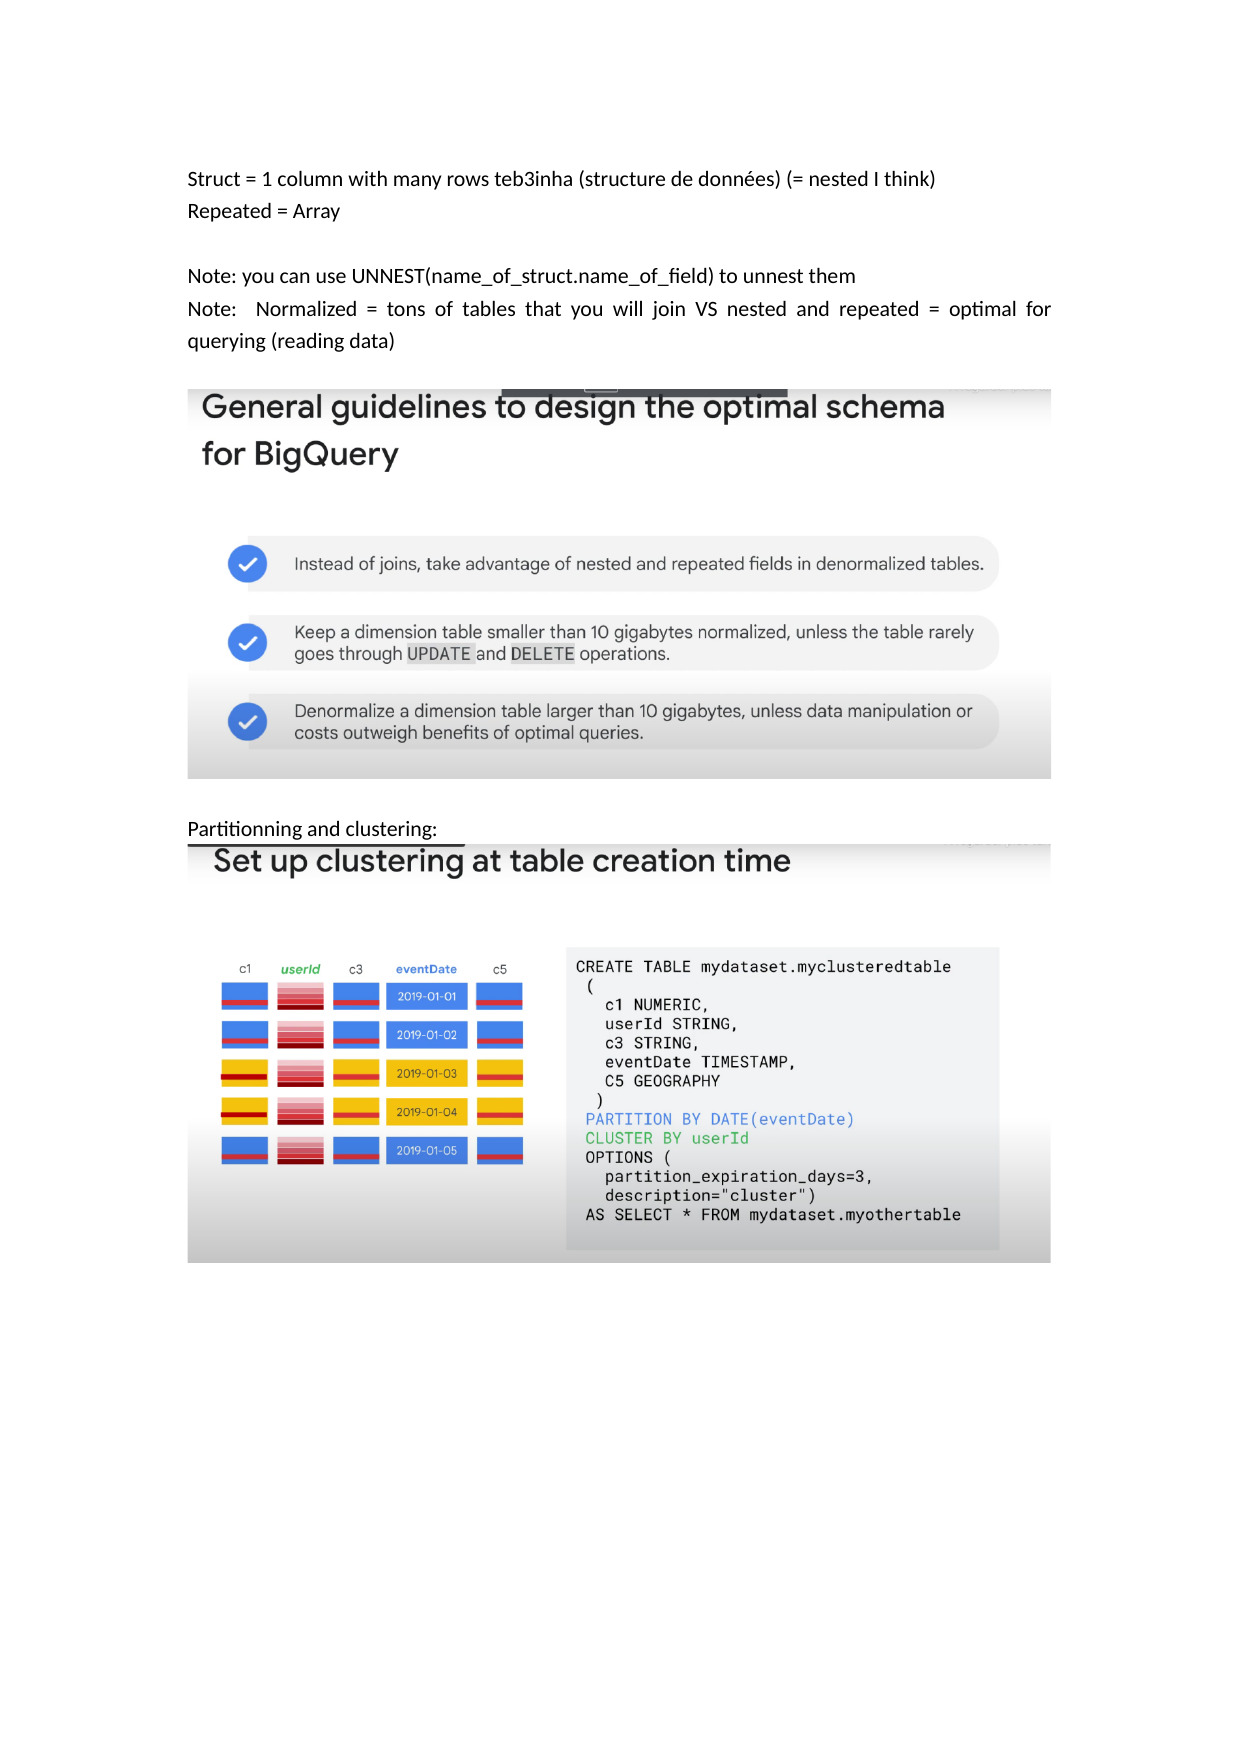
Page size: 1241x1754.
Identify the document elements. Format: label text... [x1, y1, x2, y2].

text Note: Normalized = tons of tables that you will join VS nested and repeated = optimal for querying (reading data) [187, 292, 1053, 357]
picture [187, 389, 1052, 779]
text Repeated = Array [187, 194, 1053, 227]
text Note: you can use UNNEST(name_of_struct.name_of_field) to unnest them [187, 259, 1053, 292]
text Struct = 1 column with many rows teb3inha (structure de données) (= nested I think) [187, 162, 1053, 194]
picture [187, 844, 1051, 1263]
text Partitionning and clustering: [187, 812, 1053, 844]
